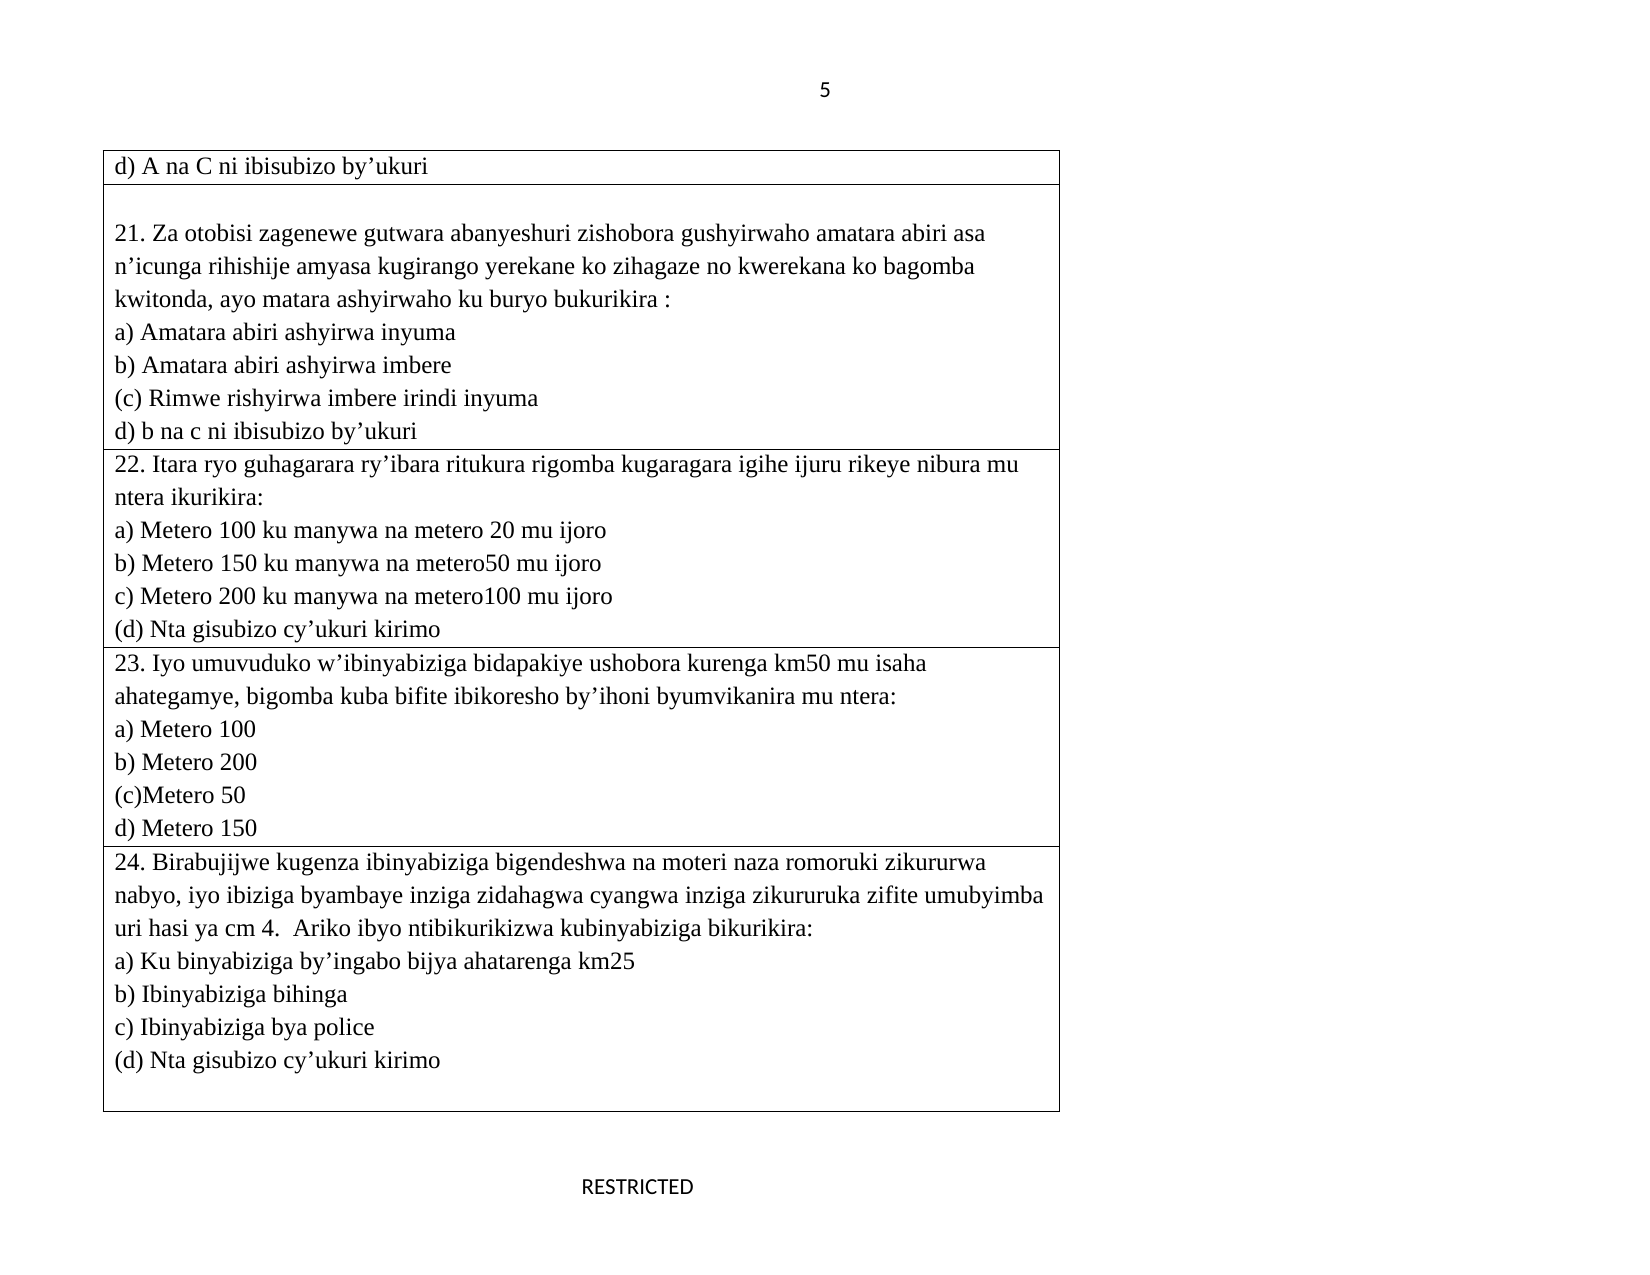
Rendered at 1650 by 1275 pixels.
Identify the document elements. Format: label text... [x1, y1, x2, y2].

table_cell 23. Iyo umuvuduko w’ibinyabiziga bidapakiye ushobora kurenga km50 mu isaha ahategamye, bigomba kuba bifite ibikoresho by’ihoni byumvikanira mu ntera: a) Metero 100 b) Metero 200 (c)Metero 50 d) Metero 150 [104, 648, 1059, 846]
table_cell 24. Birabujijwe kugenza ibinyabiziga bigendeshwa na moteri naza romoruki zikururwa nabyo, iyo ibiziga byambaye inziga zidahagwa cyangwa inziga zikururuka zifite umubyimba uri hasi ya cm 4. Ariko ibyo ntibikurikizwa kubinyabiziga bikurikira: a) Ku binyabiziga by’ingabo bijya ahatarenga km25 b) Ibinyabiziga bihinga c) Ibinyabiziga bya police (d) Nta gisubizo cy’ukuri kirimo [104, 847, 1059, 1111]
table_cell 22. Itara ryo guhagarara ry’ibara ritukura rigomba kugaragara igihe ijuru rikeye nibura mu ntera ikurikira: a) Metero 100 ku manywa na metero 20 mu ijoro b) Metero 150 ku manywa na metero50 mu ijoro c) Metero 200 ku manywa na metero100 mu ijoro (d) Nta gisubizo cy’ukuri kirimo [104, 450, 1059, 647]
table_cell 21. Za otobisi zagenewe gutwara abanyeshuri zishobora gushyirwaho amatara abiri asa n’icunga rihishije amyasa kugirango yerekane ko zihagaze no kwerekana ko bagomba kwitonda, ayo matara ashyirwaho ku buryo bukurikira : a) Amatara abiri ashyirwa inyuma b) Amatara abiri ashyirwa imbere (c) Rimwe rishyirwa imbere irindi inyuma d) b na c ni ibisubizo by’ukuri [104, 185, 1059, 448]
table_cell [104, 151, 1059, 184]
